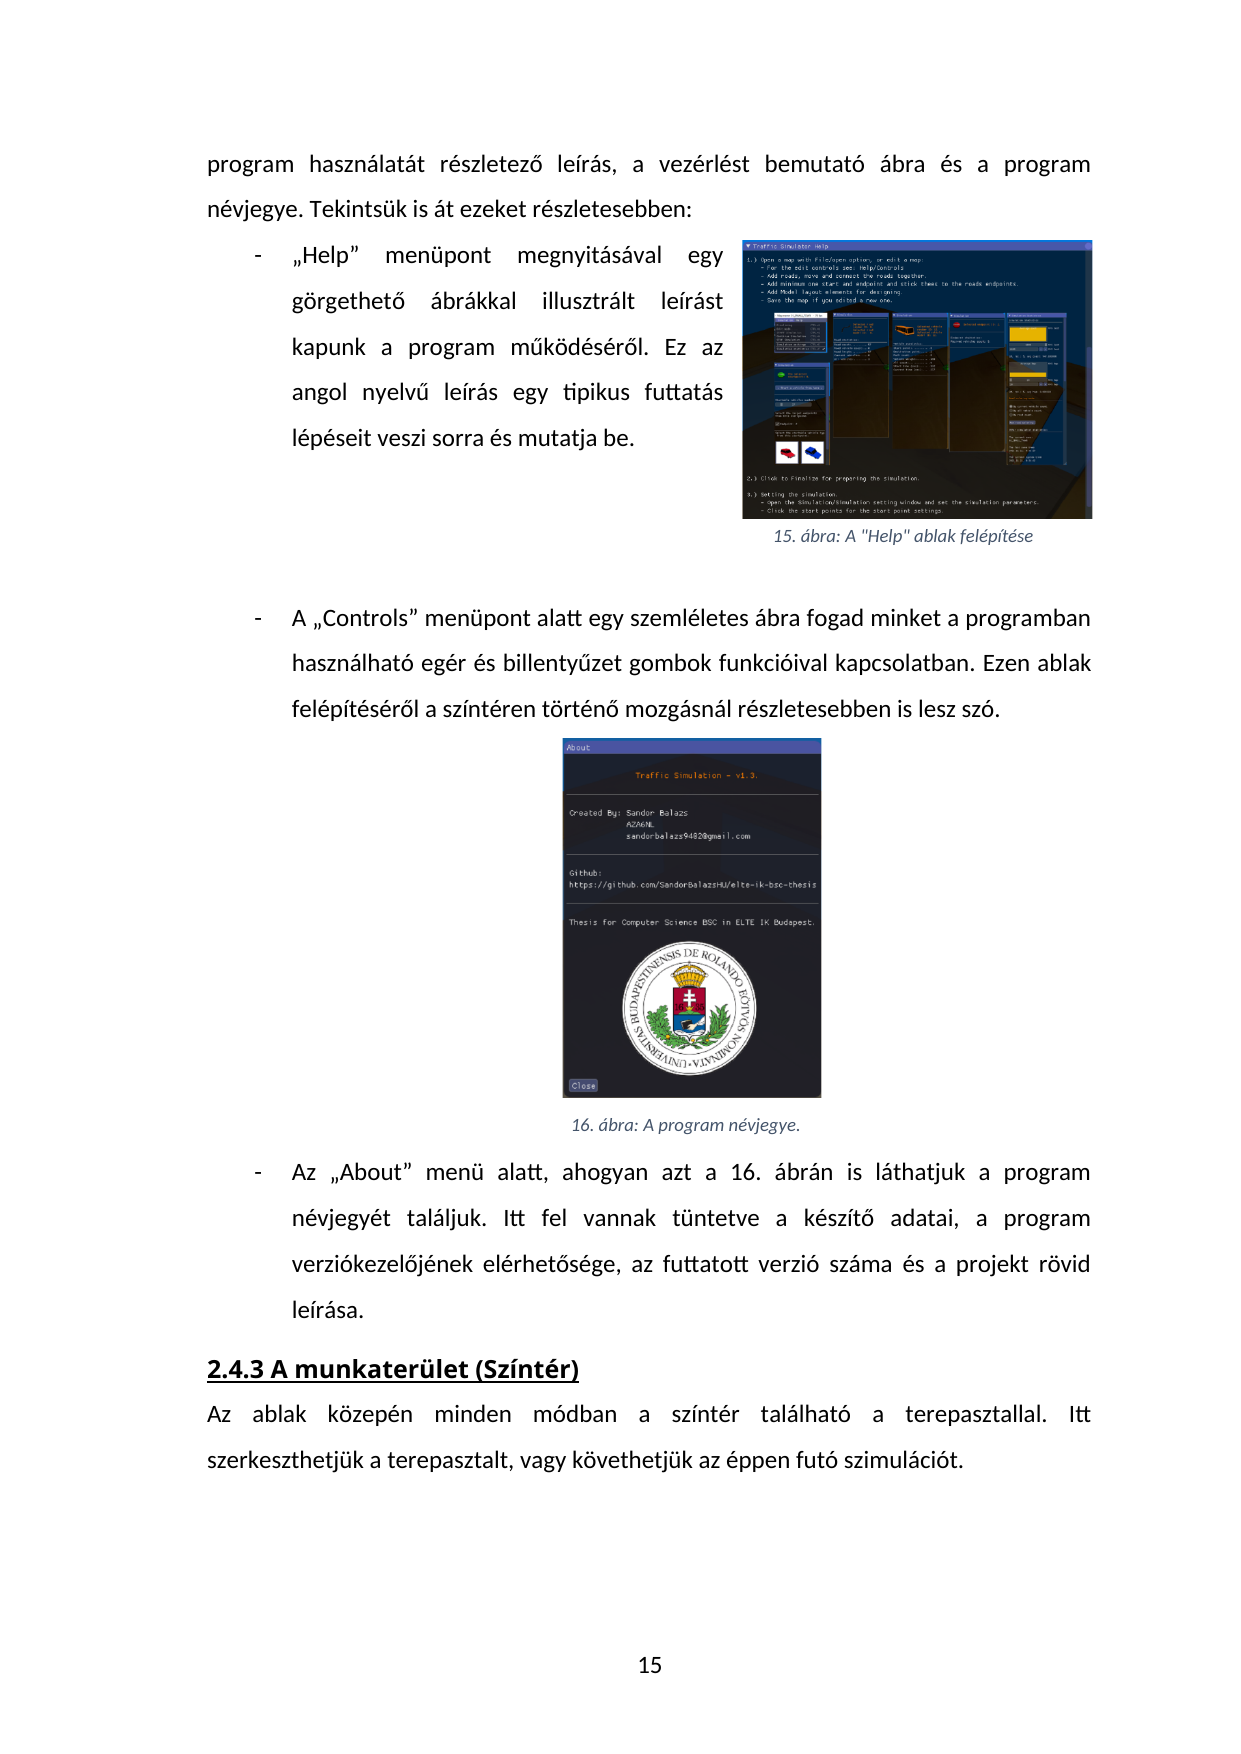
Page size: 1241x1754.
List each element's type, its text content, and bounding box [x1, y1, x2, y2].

picture [742, 240, 1093, 519]
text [207, 148, 1092, 224]
list A „Controls” menüpont alatt egy szemléletes ábra fogad minket a programban használható egér és billentyűzet gombok funkcióival kapcsolatban. Ezen ablak felépítéséről a színtéren történő mozgásnál részletesebben is lesz szó. [254, 513, 1092, 724]
list Az „About” menü alatt, ahogyan azt a 16. ábrán is láthatjuk a program névjegyét találjuk. Itt fel vannak tüntetve a készítő adatai, a program verziókezelőjének elérhetősége, az futtatott verzió száma és a projekt rövid leírása. [254, 1157, 1092, 1324]
text Az ablak közepén minden módban a színtér található a terepasztallal. Itt szerkeszthetjük a terepasztalt, vagy követhetjük az éppen futó szimulációt. [207, 1398, 1092, 1475]
subtitle 2.4.3 A munkaterület (Színtér) [207, 1352, 1092, 1386]
list „Help” menüpont megnyitásával egy görgethető ábrákkal illusztrált leírást kapunk a program működéséről. Ez az angol nyelvű leírás egy tipikus futtatás lépéseit veszi sorra és mutatja be. [254, 239, 1092, 453]
picture [562, 738, 822, 1098]
